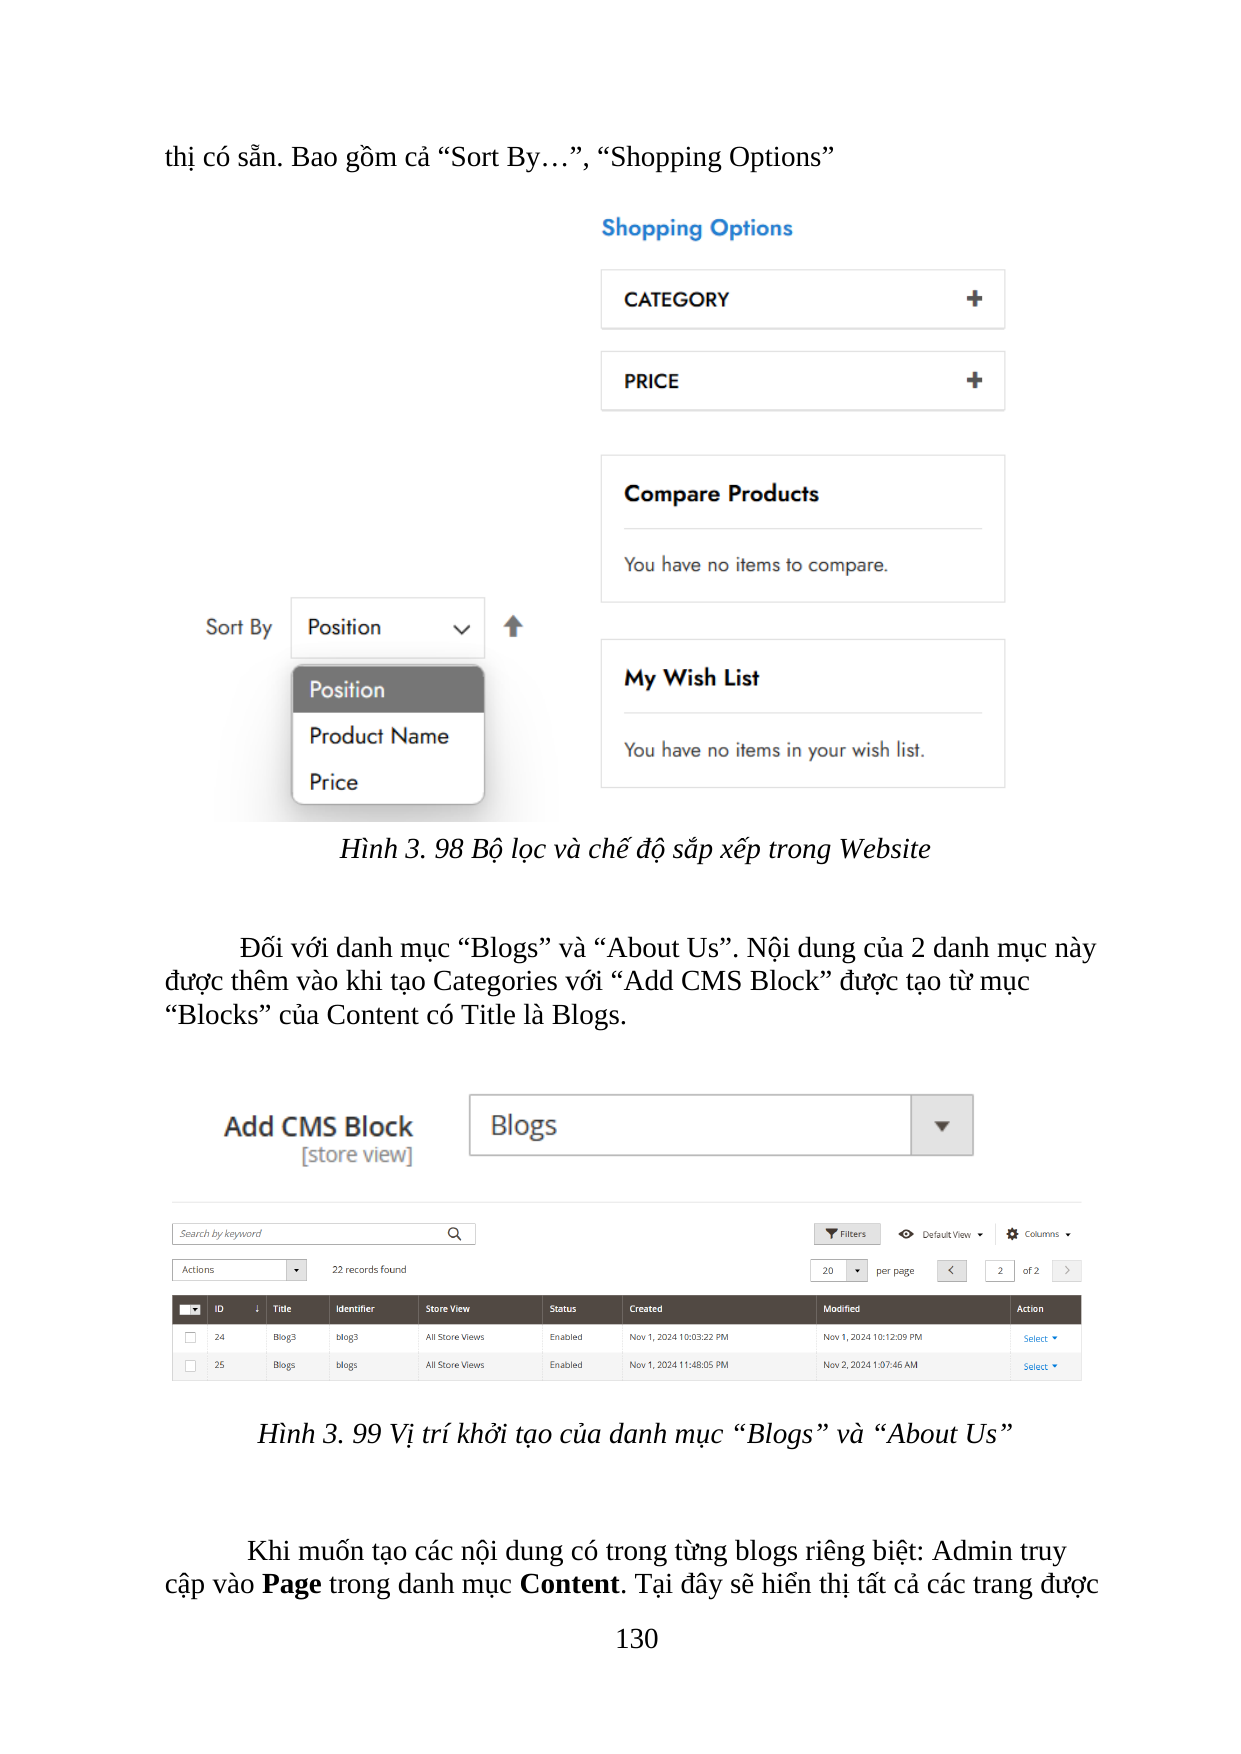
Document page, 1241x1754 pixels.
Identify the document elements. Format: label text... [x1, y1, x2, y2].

picture [164, 1041, 1095, 1191]
picture [164, 183, 1030, 822]
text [164, 1533, 1108, 1600]
text Hình 3. 98 Bộ lọc và chế độ sắp xếp trong Website [164, 832, 1108, 865]
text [164, 139, 1108, 173]
text Hình 3. 99 Vị trí khởi tạo của danh mục “Blogs” và “About Us” [164, 1416, 1108, 1449]
picture [164, 1201, 1095, 1406]
text Đối với danh mục “Blogs” và “About Us”. Nội dung của 2 danh mục này được thêm vào khi tạo Categories với “Add CMS Block” được tạo từ mục “Blocks” của Content có Title là Blogs. [164, 930, 1108, 1031]
